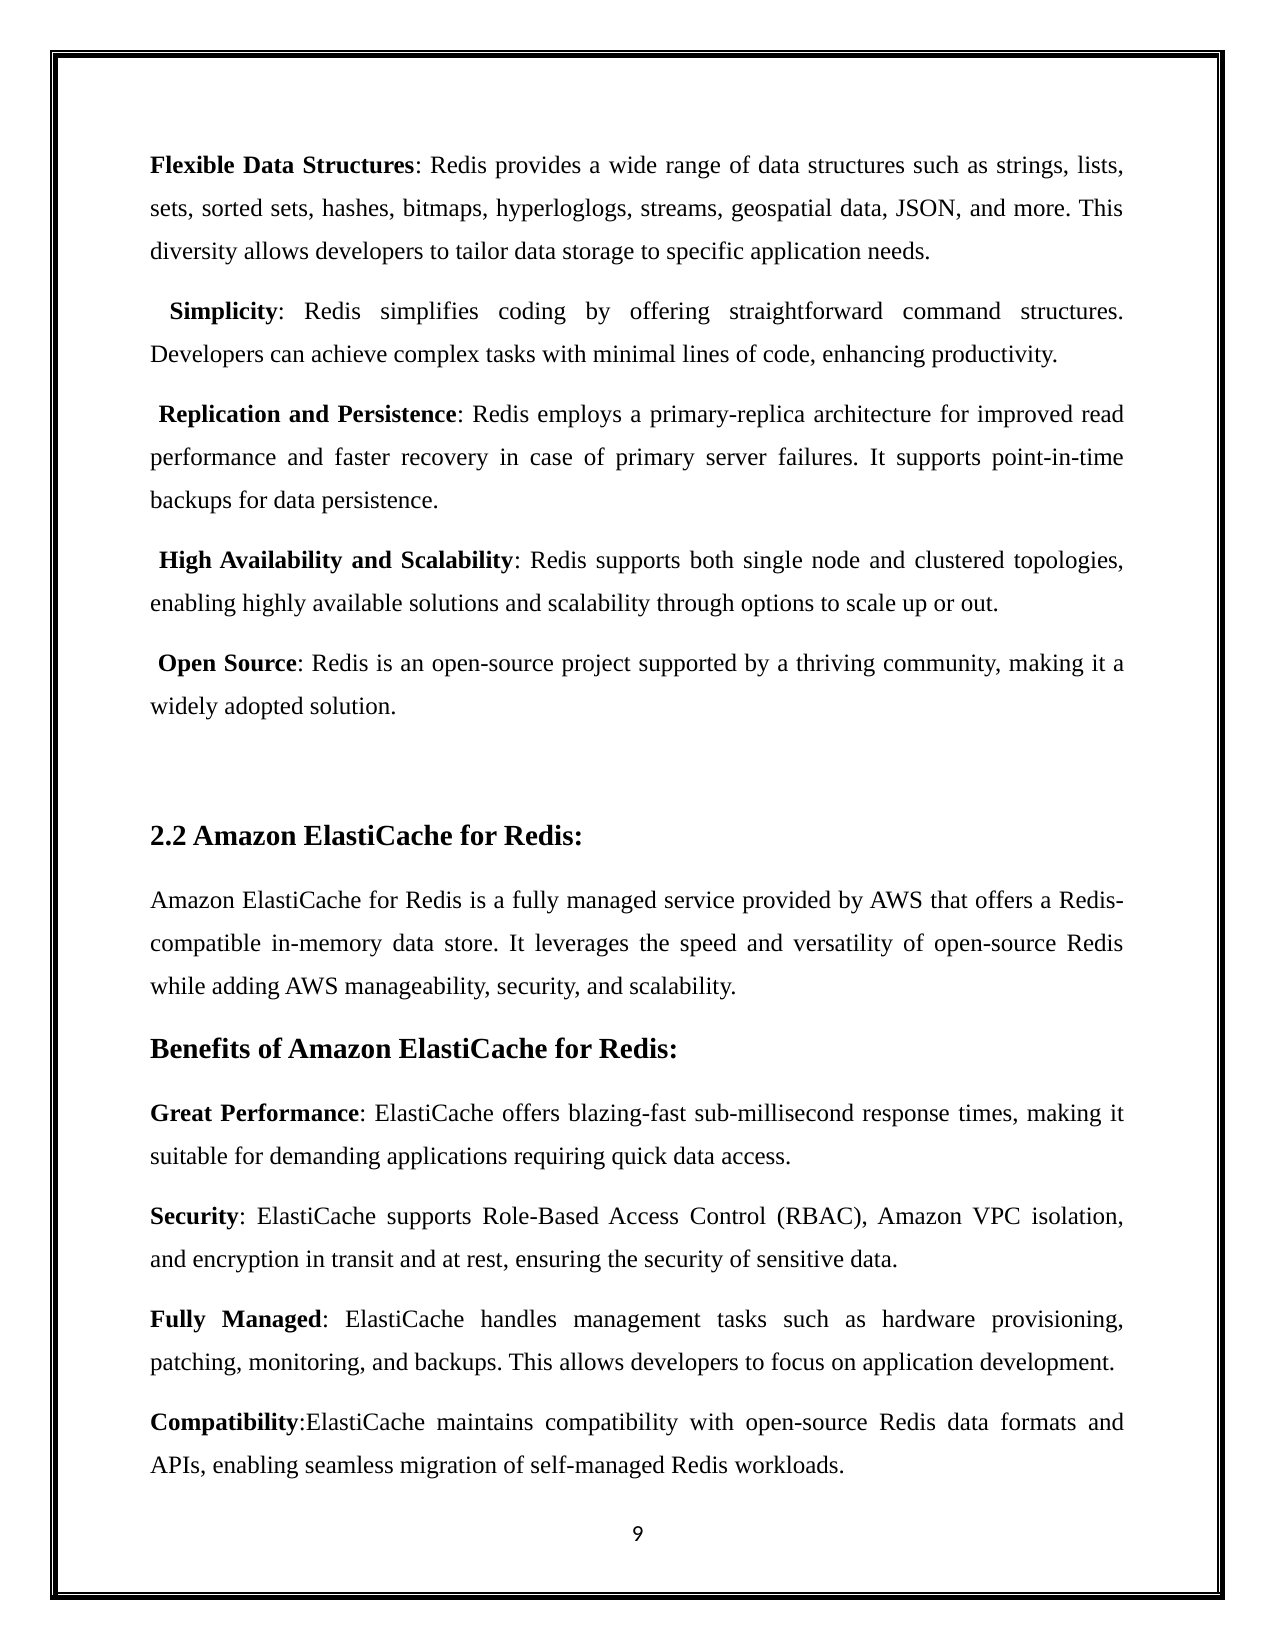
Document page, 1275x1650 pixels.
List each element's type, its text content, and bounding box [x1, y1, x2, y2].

text Security: ElastiCache supports Role-Based Access Control (RBAC), Amazon VPC isolation, and encryption in transit and at rest, ensuring the security of sensitive data. [150, 1201, 1125, 1273]
text Flexible Data Structures: Redis provides a wide range of data structures such as strings, lists, sets, sorted sets, hashes, bitmaps, hyperloglogs, streams, geospatial data, JSON, and more. This diversity allows developers to tailor data storage to specific application needs. [150, 150, 1125, 265]
text 2.2 Amazon ElastiCache for Redis: [150, 818, 1125, 851]
text Open Source: Redis is an open-source project supported by a thriving community, making it a widely adopted solution. [150, 648, 1125, 720]
text High Availability and Scalability: Redis supports both single node and clustered topologies, enabling highly available solutions and scalability through options to scale up or out. [150, 545, 1125, 617]
text Compatibility:ElastiCache maintains compatibility with open-source Redis data formats and APIs, enabling seamless migration of self-managed Redis workloads. [150, 1407, 1125, 1478]
text Amazon ElastiCache for Redis is a fully managed service provided by AWS that offers a Redis-compatible in-memory data store. It leverages the speed and versatility of open-source Redis while adding AWS manageability, security, and scalability. [150, 885, 1125, 1000]
text Benefits of Amazon ElastiCache for Redis: [150, 1031, 1125, 1064]
text Great Performance: ElastiCache offers blazing-fast sub-millisecond response times, making it suitable for demanding applications requiring quick data access. [150, 1098, 1125, 1170]
text Simplicity: Redis simplifies coding by offering straightforward command structures. Developers can achieve complex tasks with minimal lines of code, enhancing productivity. [150, 296, 1125, 368]
text Replication and Persistence: Redis employs a primary-replica architecture for improved read performance and faster recovery in case of primary server failures. It supports point-in-time backups for data persistence. [150, 399, 1125, 514]
text Fully Managed: ElastiCache handles management tasks such as hardware provisioning, patching, monitoring, and backups. This allows developers to focus on application development. [150, 1304, 1125, 1376]
